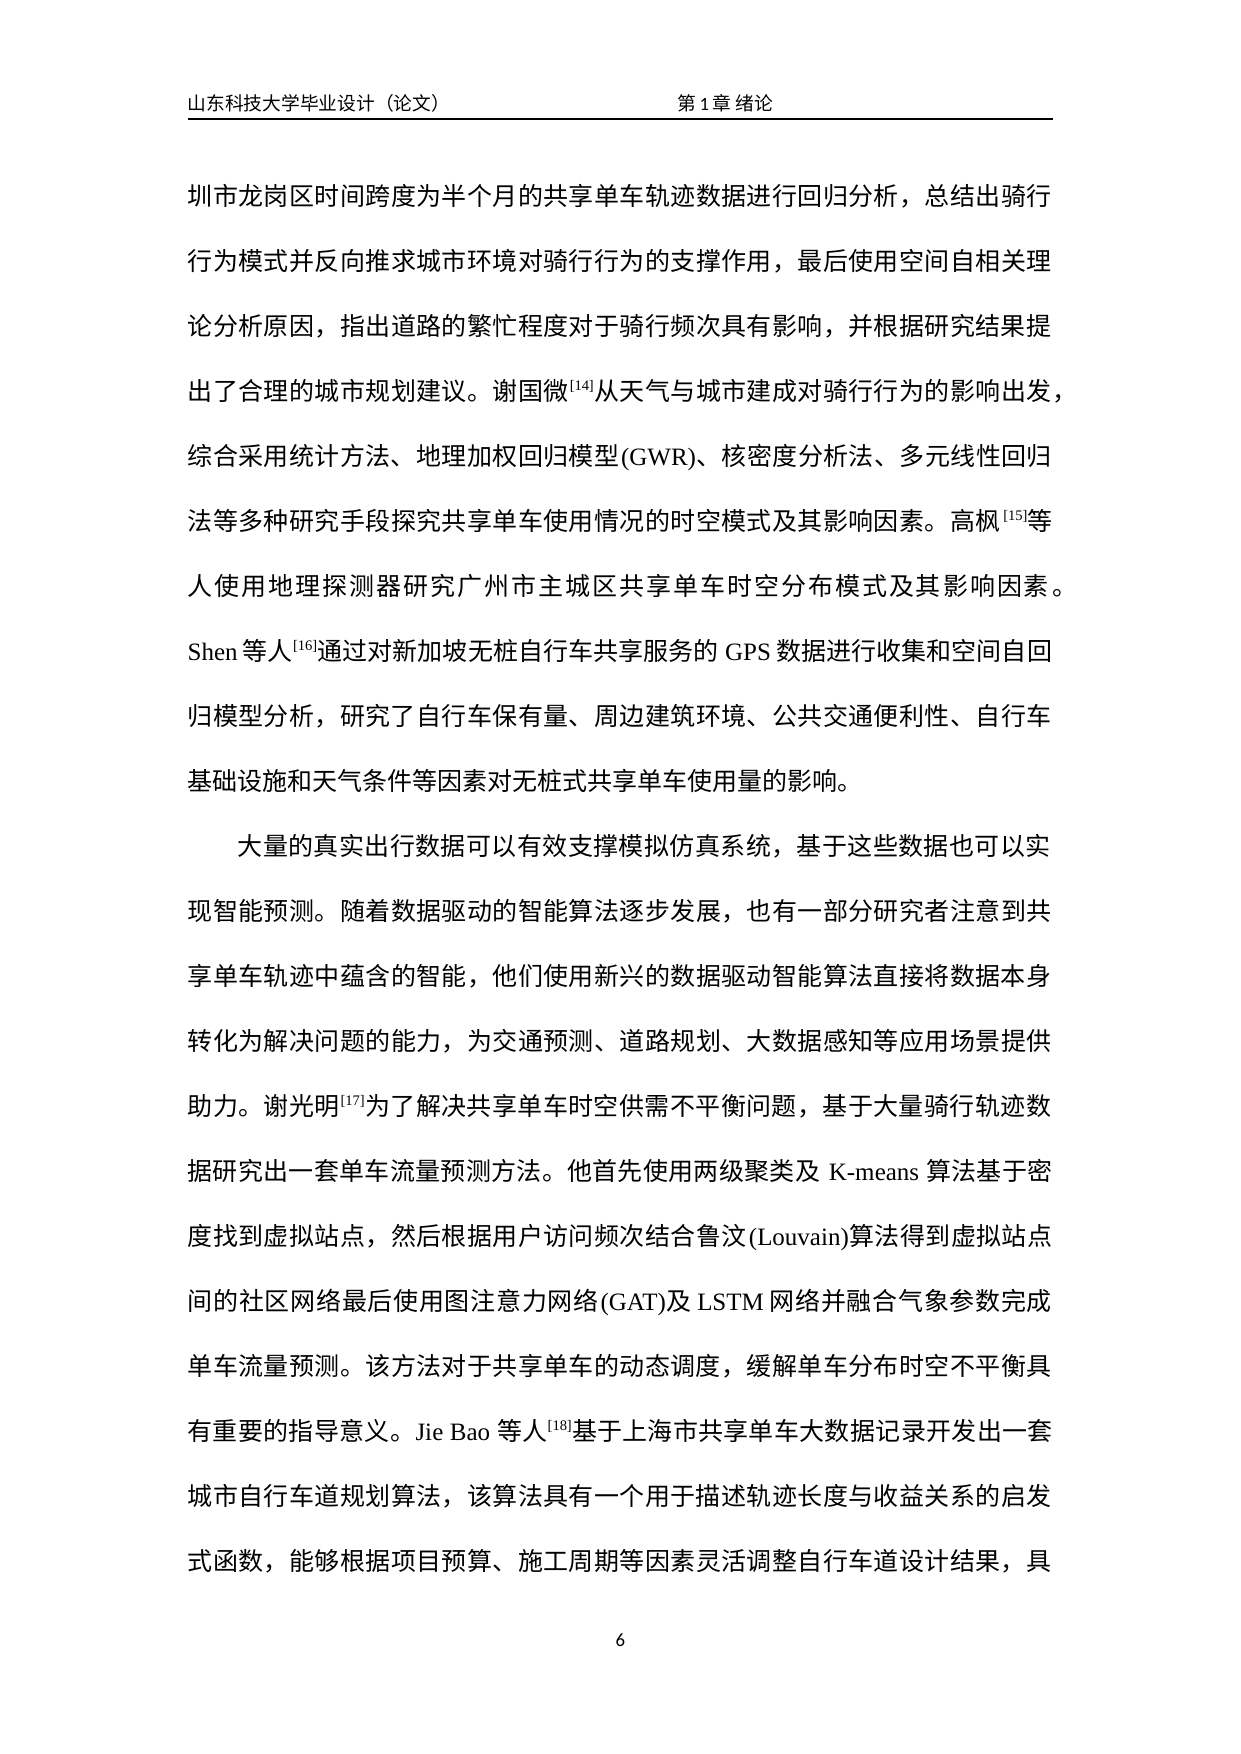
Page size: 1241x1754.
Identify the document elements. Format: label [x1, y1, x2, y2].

text [187, 812, 1053, 1592]
text [187, 162, 1053, 812]
